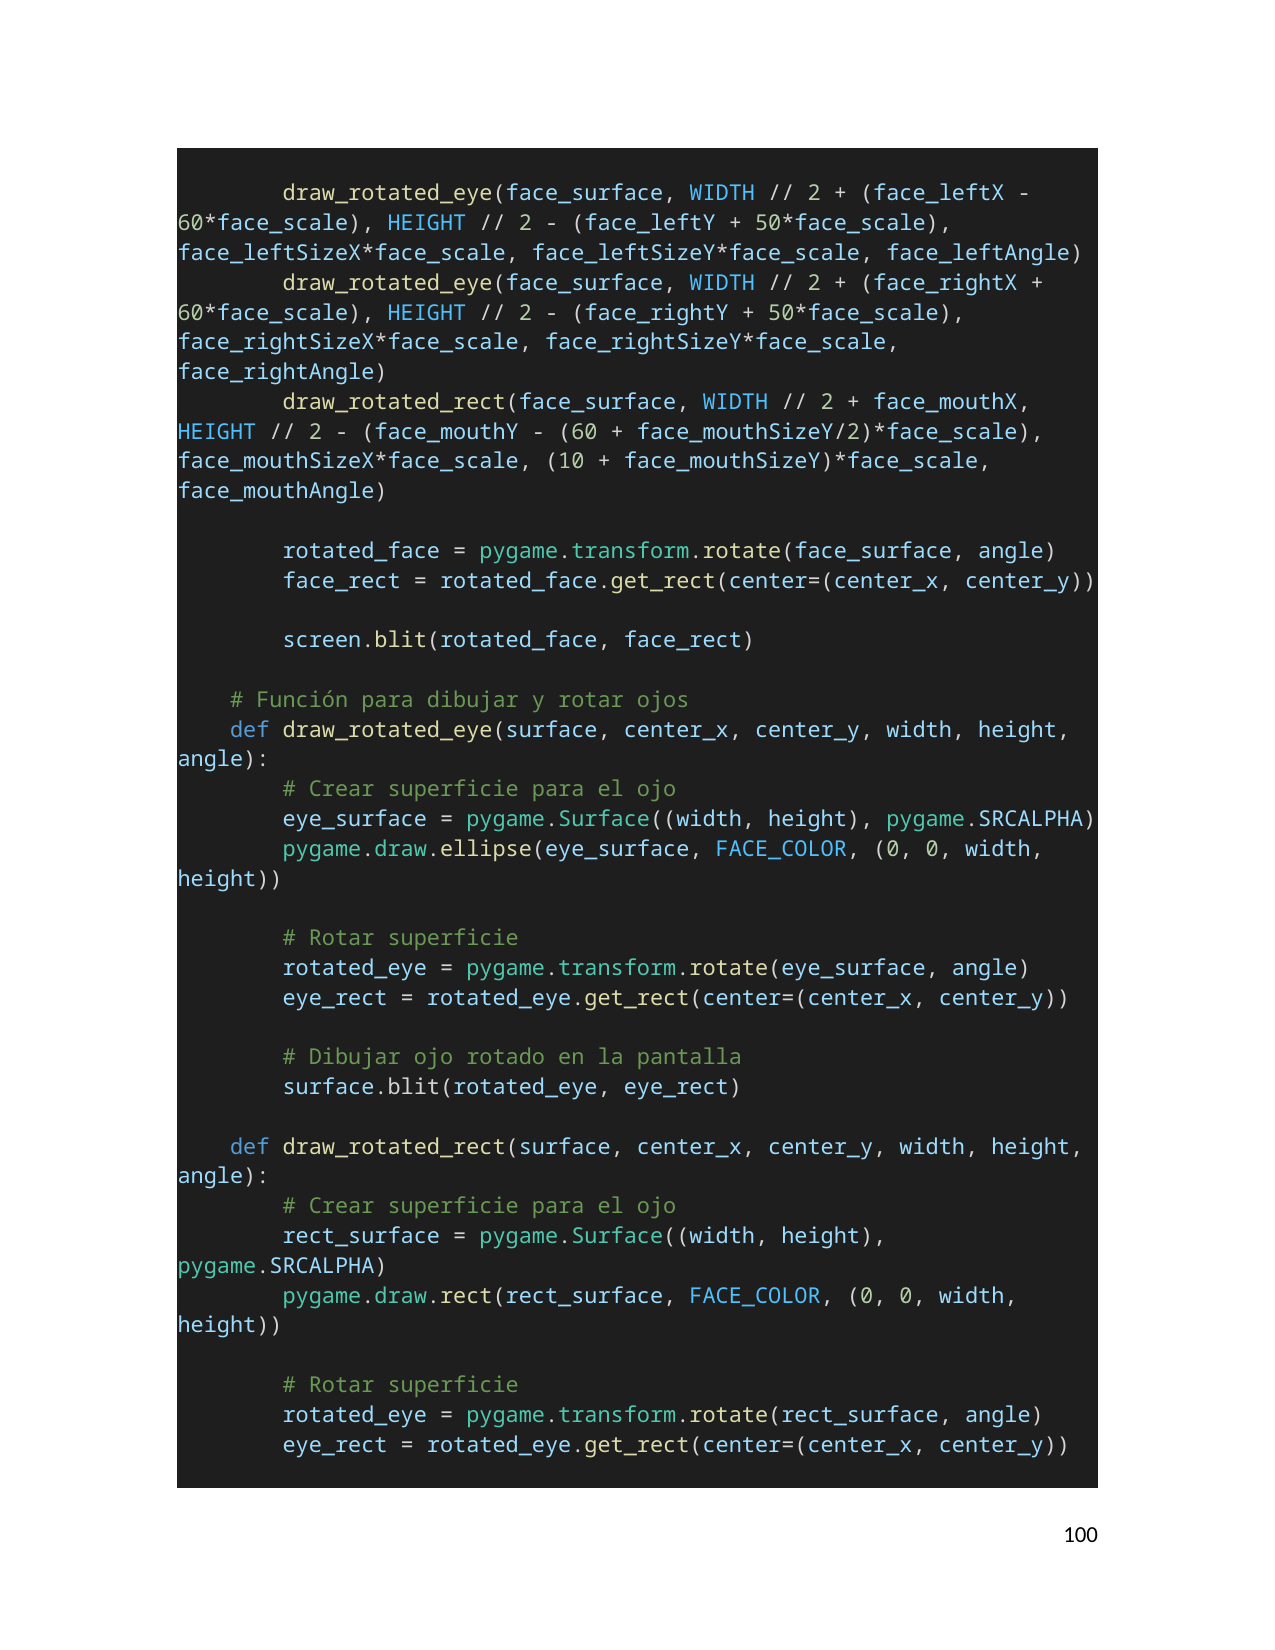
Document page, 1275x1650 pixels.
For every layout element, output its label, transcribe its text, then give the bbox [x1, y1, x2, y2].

text rotated_eye = pygame.transform.rotate(rect_surface, angle) [177, 1399, 1098, 1429]
text # Función para dibujar y rotar ojos [177, 684, 1098, 714]
text screen.blit(rotated_face, face_rect) [177, 624, 1098, 654]
text # Rotar superficie [177, 1369, 1098, 1399]
text rect_surface = pygame.Surface((width, height), pygame.SRCALPHA) [177, 1220, 1098, 1280]
text eye_surface = pygame.Surface((width, height), pygame.SRCALPHA) [177, 803, 1098, 833]
text # Rotar superficie [177, 922, 1098, 952]
text eye_rect = rotated_eye.get_rect(center=(center_x, center_y)) [177, 982, 1098, 1012]
text pygame.draw.rect(rect_surface, FACE_COLOR, (0, 0, width, height)) [177, 1280, 1098, 1339]
text # Dibujar ojo rotado en la pantalla [177, 1041, 1098, 1071]
text # Crear superficie para el ojo [177, 1190, 1098, 1220]
text draw_rotated_rect(face_surface, WIDTH // 2 + face_mouthX, HEIGHT // 2 - (face_mouthY - (60 + face_mouthSizeY/2)*face_scale), face_mouthSizeX*face_scale, (10 + face_mouthSizeY)*face_scale, face_mouthAngle) [177, 386, 1098, 505]
text face_rect = rotated_face.get_rect(center=(center_x, center_y)) [177, 565, 1098, 594]
text # Crear superficie para el ojo [177, 773, 1098, 803]
text draw_rotated_eye(face_surface, WIDTH // 2 + (face_rightX + 60*face_scale), HEIGHT // 2 - (face_rightY + 50*face_scale), face_rightSizeX*face_scale, face_rightSizeY*face_scale, face_rightAngle) [177, 267, 1098, 386]
text def draw_rotated_rect(surface, center_x, center_y, width, height, angle): [177, 1131, 1098, 1190]
text surface.blit(rotated_eye, eye_rect) [177, 1071, 1098, 1101]
text def draw_rotated_eye(surface, center_x, center_y, width, height, angle): [177, 714, 1098, 773]
text rotated_face = pygame.transform.rotate(face_surface, angle) [177, 535, 1098, 565]
text rotated_eye = pygame.transform.rotate(eye_surface, angle) [177, 952, 1098, 982]
text draw_rotated_eye(face_surface, WIDTH // 2 + (face_leftX - 60*face_scale), HEIGHT // 2 - (face_leftY + 50*face_scale), face_leftSizeX*face_scale, face_leftSizeY*face_scale, face_leftAngle) [177, 177, 1098, 267]
text eye_rect = rotated_eye.get_rect(center=(center_x, center_y)) [177, 1429, 1098, 1458]
text pygame.draw.ellipse(eye_surface, FACE_COLOR, (0, 0, width, height)) [177, 833, 1098, 892]
